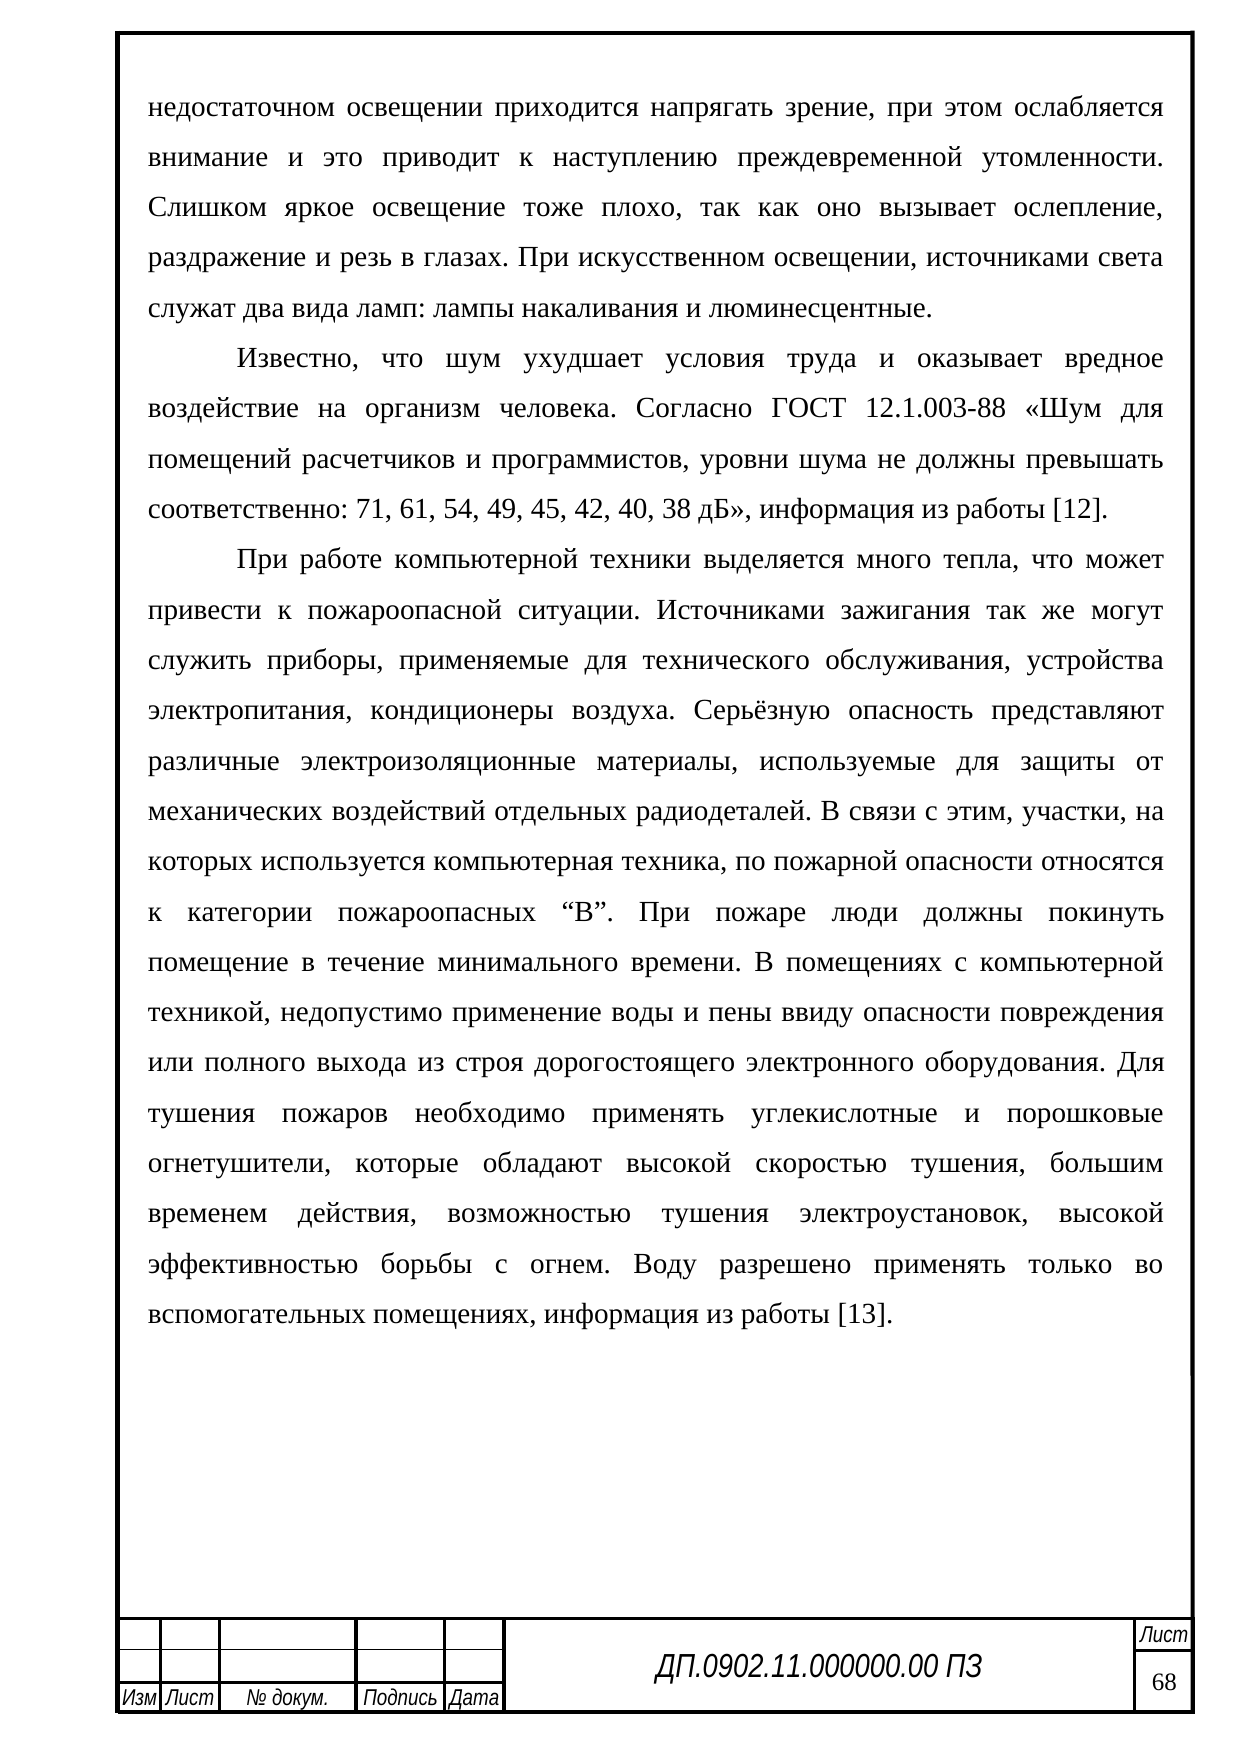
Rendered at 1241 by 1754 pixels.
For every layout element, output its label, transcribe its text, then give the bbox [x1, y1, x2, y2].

text При работе компьютерной техники выделяется много тепла, что может привести к пожароопасной ситуации. Источниками зажигания так же могут служить приборы, применяемые для технического обслуживания, устройства электропитания, кондиционеры воздуха. Серьёзную опасность представляют различные электроизоляционные материалы, используемые для защиты от механических воздействий отдельных радиодеталей. В связи с этим, участки, на которых используется компьютерная техника, по пожарной опасности относятся к категории пожароопасных “В”. При пожаре люди должны покинуть помещение в течение минимального времени. В помещениях с компьютерной техникой, недопустимо применение воды и пены ввиду опасности повреждения или полного выхода из строя дорогостоящего электронного оборудования. Для тушения пожаров необходимо применять углекислотные и порошковые огнетушители, которые обладают высокой скоростью тушения, большим временем действия, возможностью тушения электроустановок, высокой эффективностью борьбы с огнем. Воду разрешено применять только во вспомогательных помещениях, информация из работы [13]. [148, 541, 1164, 1330]
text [148, 89, 1164, 323]
text Известно, что шум ухудшает условия труда и оказывает вредное воздействие на организм человека. Согласно ГОСТ 12.1.003-88 «Шум для помещений расчетчиков и программистов, уровни шума не должны превышать соответственно: 71, 61, 54, 49, 45, 42, 40, 38 дБ», информация из работы [12]. [148, 340, 1164, 525]
